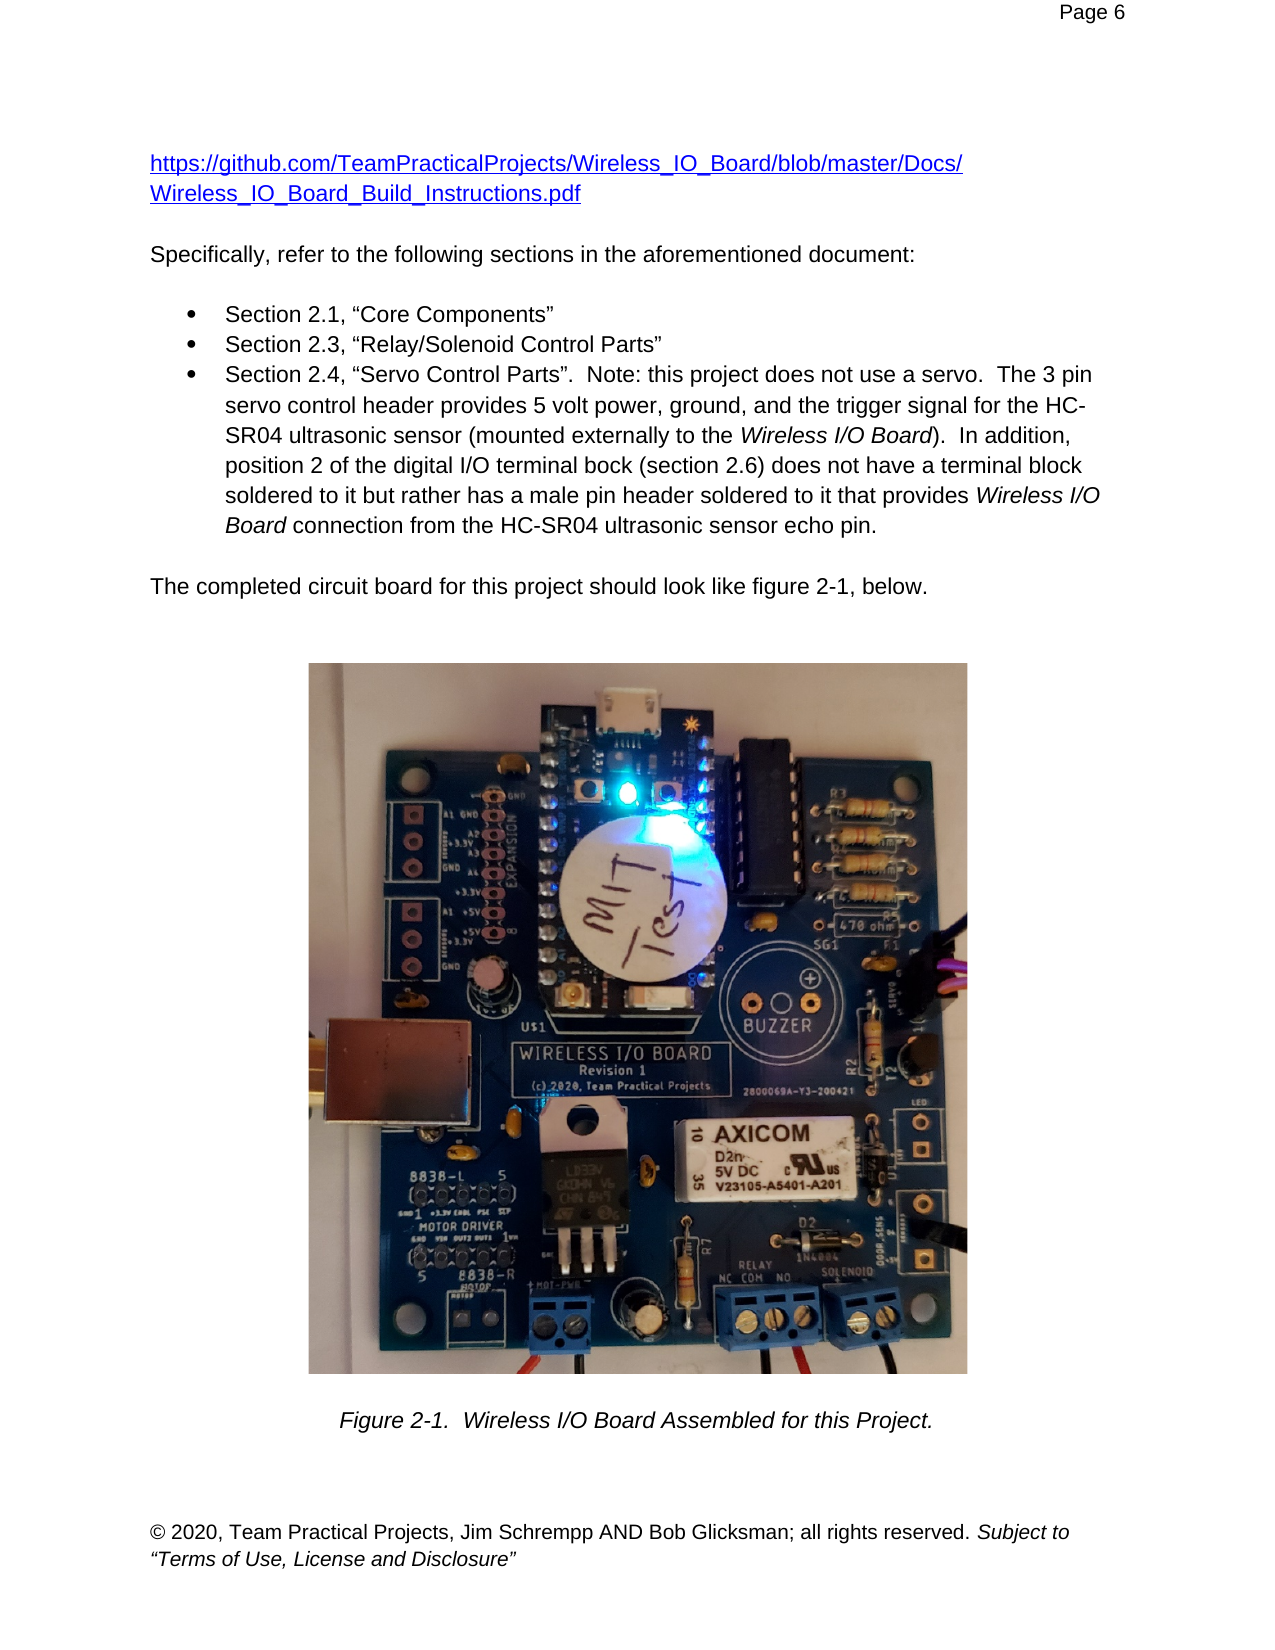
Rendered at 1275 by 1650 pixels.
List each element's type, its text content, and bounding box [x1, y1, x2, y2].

list Section 2.1, “Core Components” [187, 301, 1125, 327]
text The completed circuit board for this project should look like figure 2-1, below. [150, 573, 1125, 599]
picture [308, 663, 968, 1374]
list Section 2.3, “Relay/Solenoid Control Parts” [187, 331, 1125, 358]
list Section 2.4, “Servo Control Parts”. Note: this project does not use a servo. The 3 pin servo control header provides 5 volt power, ground, and the trigger signal for the HC-SR04 ultrasonic sensor (mounted externally to the Wireless I/O Board). In addition, position 2 of the digital I/O terminal bock (section 2.6) does not have a terminal block soldered to it but rather has a male pin header soldered to it that provides Wireless I/O Board connection from the HC-SR04 ultrasonic sensor echo pin. [187, 361, 1125, 539]
text https://github.com/TeamPracticalProjects/Wireless_IO_Board/blob/master/Docs/Wireless_IO_Board_Build_Instructions.pdf [150, 150, 1125, 207]
text Figure 2-1. Wireless I/O Board Assembled for this Project. [150, 1407, 1125, 1434]
text Specifically, refer to the following sections in the aforementioned document: [150, 241, 1125, 267]
